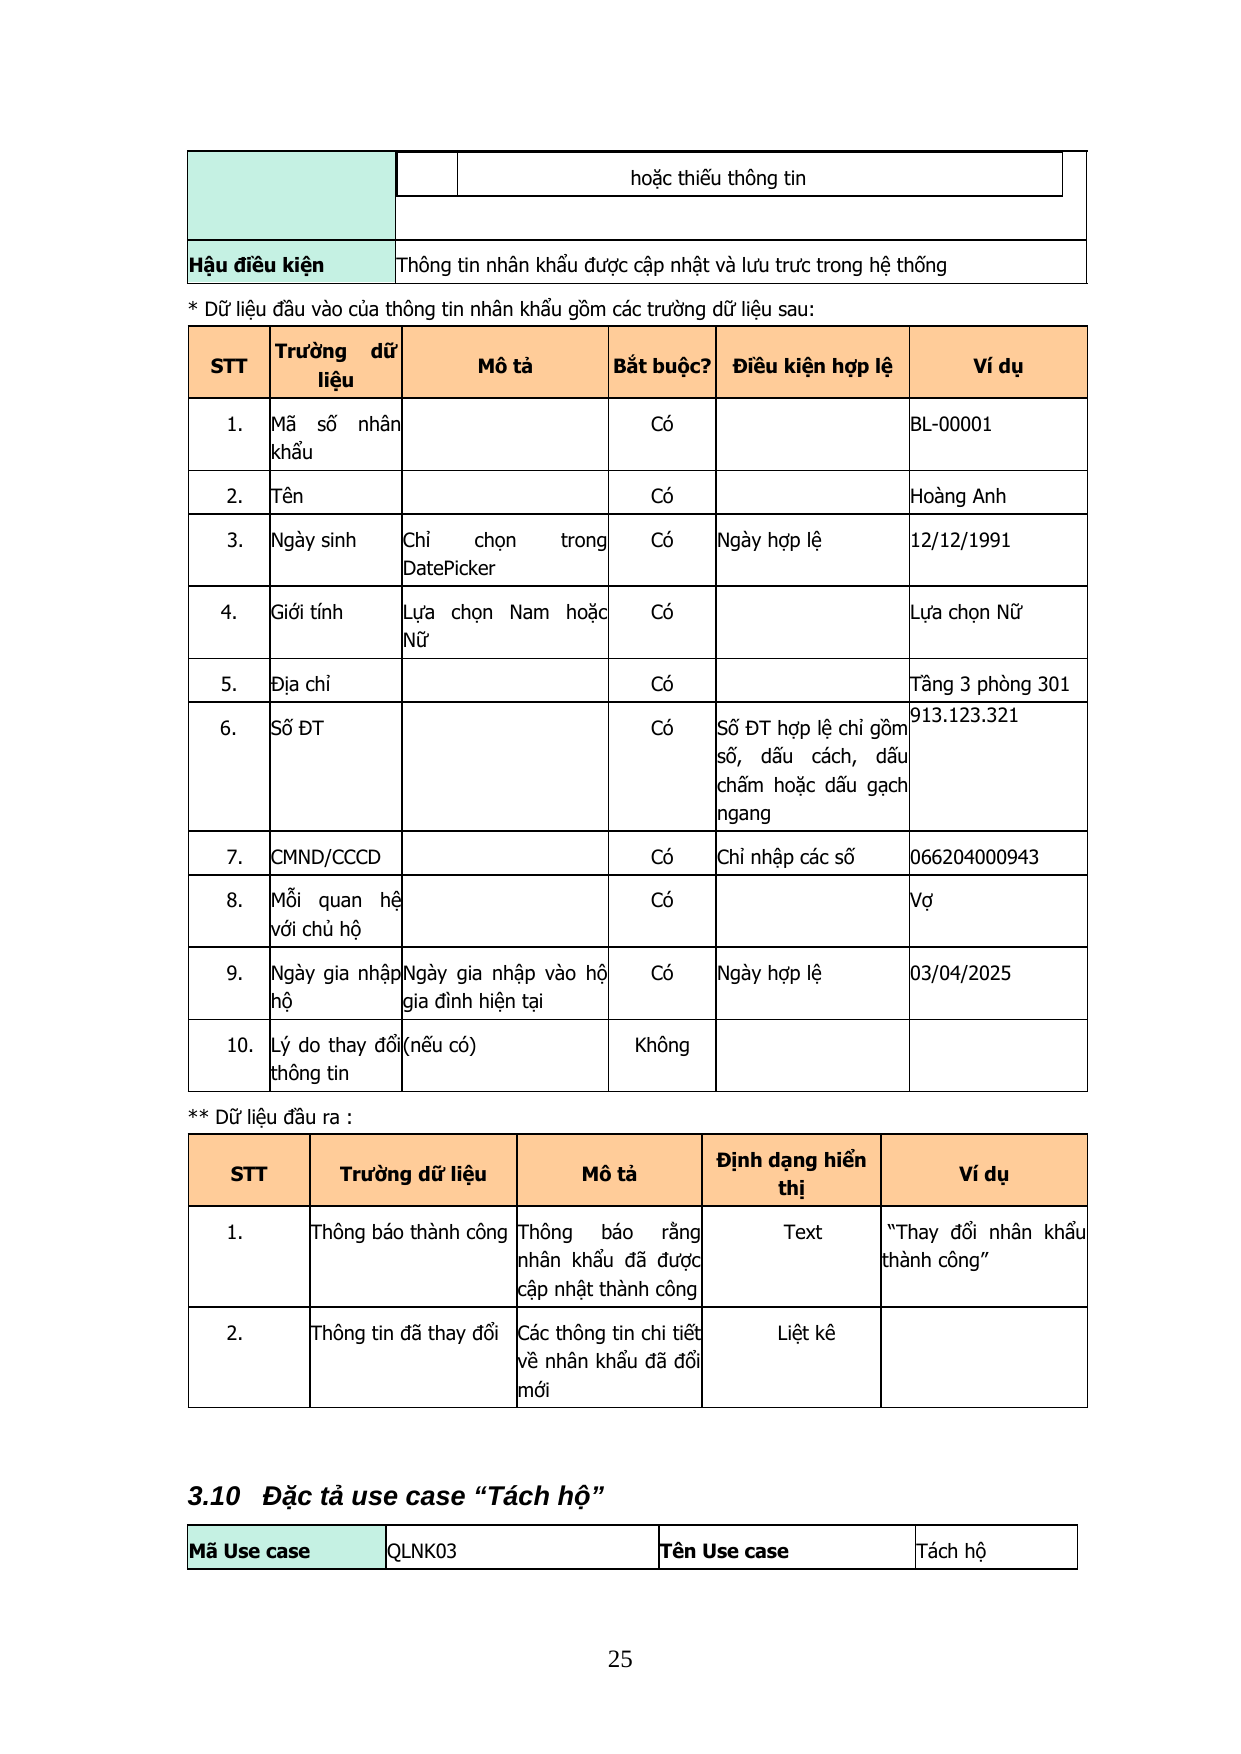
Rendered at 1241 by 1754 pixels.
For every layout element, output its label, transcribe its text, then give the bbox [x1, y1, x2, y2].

table_cell 7. [189, 832, 269, 874]
text ** Dữ liệu đầu ra : [187, 1105, 1053, 1128]
table_cell Có [609, 659, 715, 701]
table_header Trường dữ liệu [311, 1135, 516, 1205]
table_header Điều kiện hợp lệ [717, 327, 909, 397]
table_cell [717, 471, 909, 513]
table_cell CMND/CCCD [271, 832, 401, 874]
table_cell Chỉ chọn trong DatePicker [403, 515, 608, 585]
table_cell Chỉ nhập các số [717, 832, 909, 874]
table_cell [717, 876, 909, 946]
table_cell [717, 399, 909, 469]
table_header STT [189, 327, 269, 397]
table_header Bắt buộc? [609, 327, 715, 397]
table_cell Có [609, 515, 715, 585]
table_cell 03/04/2025 [910, 948, 1087, 1018]
table_cell Có [609, 587, 715, 657]
table_cell Lựa chọn Nữ [910, 587, 1087, 657]
table_cell Giới tính [271, 587, 401, 657]
table_cell Ngày hợp lệ [717, 515, 909, 585]
table_cell Hậu điều kiện [188, 241, 395, 282]
table_cell Có [609, 703, 715, 830]
table_cell 1. [189, 1207, 309, 1306]
table_cell Có [609, 876, 715, 946]
table_cell [717, 587, 909, 657]
table_cell [910, 703, 1087, 830]
table_cell 10. [189, 1020, 269, 1091]
table_header Tách hộ [916, 1526, 1077, 1568]
table_cell Số ĐT hợp lệ chỉ gồm số, dấu cách, dấu chấm hoặc dấu gạch ngang [717, 703, 909, 830]
table_cell [403, 703, 608, 830]
table_cell Số ĐT [271, 703, 401, 830]
table_cell [403, 471, 608, 513]
table_cell 1. [189, 399, 269, 469]
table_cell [188, 152, 395, 239]
table_header STT [189, 1135, 309, 1205]
table_header Ví dụ [910, 327, 1087, 397]
table_cell 5. [189, 659, 269, 701]
table_cell 8. [189, 876, 269, 946]
table_cell [403, 832, 608, 874]
subtitle Đặc tả use case “Tách hộ” [187, 1480, 1053, 1512]
table_header Trường dữ liệu [271, 327, 401, 397]
table_cell Có [609, 832, 715, 874]
table_cell [396, 152, 1086, 239]
table_cell Tên [271, 471, 401, 513]
table_cell 2. [189, 1308, 309, 1407]
table_cell Lựa chọn Nam hoặc Nữ [403, 587, 608, 657]
table_cell Thông báo thành công [311, 1207, 516, 1306]
table_cell Có [609, 399, 715, 469]
table_cell 6. [189, 703, 269, 830]
table_cell Mỗi quan hệ với chủ hộ [271, 876, 401, 946]
table_cell Ngày gia nhập hộ [271, 948, 401, 1018]
table_cell (nếu có) [403, 1020, 608, 1091]
table_cell [882, 1308, 1087, 1407]
table_cell 4. [189, 587, 269, 657]
table_cell [403, 659, 608, 701]
table_cell Địa chỉ [271, 659, 401, 701]
table_header Định dạng hiển thị [703, 1135, 880, 1205]
table_cell Các thông tin chi tiết về nhân khẩu đã đổi mới [518, 1308, 701, 1407]
table_header QLNK03 [387, 1526, 658, 1568]
table_cell Vợ [910, 876, 1087, 946]
table_cell Ngày hợp lệ [717, 948, 909, 1018]
table_cell Tầng 3 phòng 301 [910, 659, 1087, 701]
table_cell Liệt kê [703, 1308, 880, 1407]
table_cell [717, 1020, 909, 1091]
table_cell Có [609, 471, 715, 513]
table_cell [910, 1020, 1087, 1091]
table_cell Có [609, 948, 715, 1018]
table_header Mô tả [518, 1135, 701, 1205]
table_cell [403, 876, 608, 946]
table_cell 3. [189, 515, 269, 585]
table_header Mô tả [403, 327, 608, 397]
table_header Tên Use case [660, 1526, 915, 1568]
table_cell [717, 659, 909, 701]
table_cell 066204000943 [910, 832, 1087, 874]
table_cell Text [703, 1207, 880, 1306]
table_cell Ngày sinh [271, 515, 401, 585]
text * Dữ liệu đầu vào của thông tin nhân khẩu gồm các trường dữ liệu sau: [187, 297, 1053, 320]
table_cell [403, 399, 608, 469]
table_cell 2. [189, 471, 269, 513]
table_cell Thông báo rằng nhân khẩu đã được cập nhật thành công [518, 1207, 701, 1306]
table_cell Thông tin nhân khẩu được cập nhật và lưu trưc trong hệ thống [396, 241, 1086, 282]
table_cell Hoàng Anh [910, 471, 1087, 513]
table_cell 9. [189, 948, 269, 1018]
table_cell 12/12/1991 [910, 515, 1087, 585]
table_cell Mã số nhân khẩu [271, 399, 401, 469]
table_header Mã Use case [188, 1526, 385, 1568]
table_cell Thông tin đã thay đổi [311, 1308, 516, 1407]
table_cell BL-00001 [910, 399, 1087, 469]
table_header Ví dụ [882, 1135, 1087, 1205]
table_cell “Thay đổi nhân khẩu thành công” [882, 1207, 1087, 1306]
table_cell Không [609, 1020, 715, 1091]
table_cell Lý do thay đổi thông tin [271, 1020, 401, 1091]
table_cell Ngày gia nhập vào hộ gia đình hiện tại [403, 948, 608, 1018]
